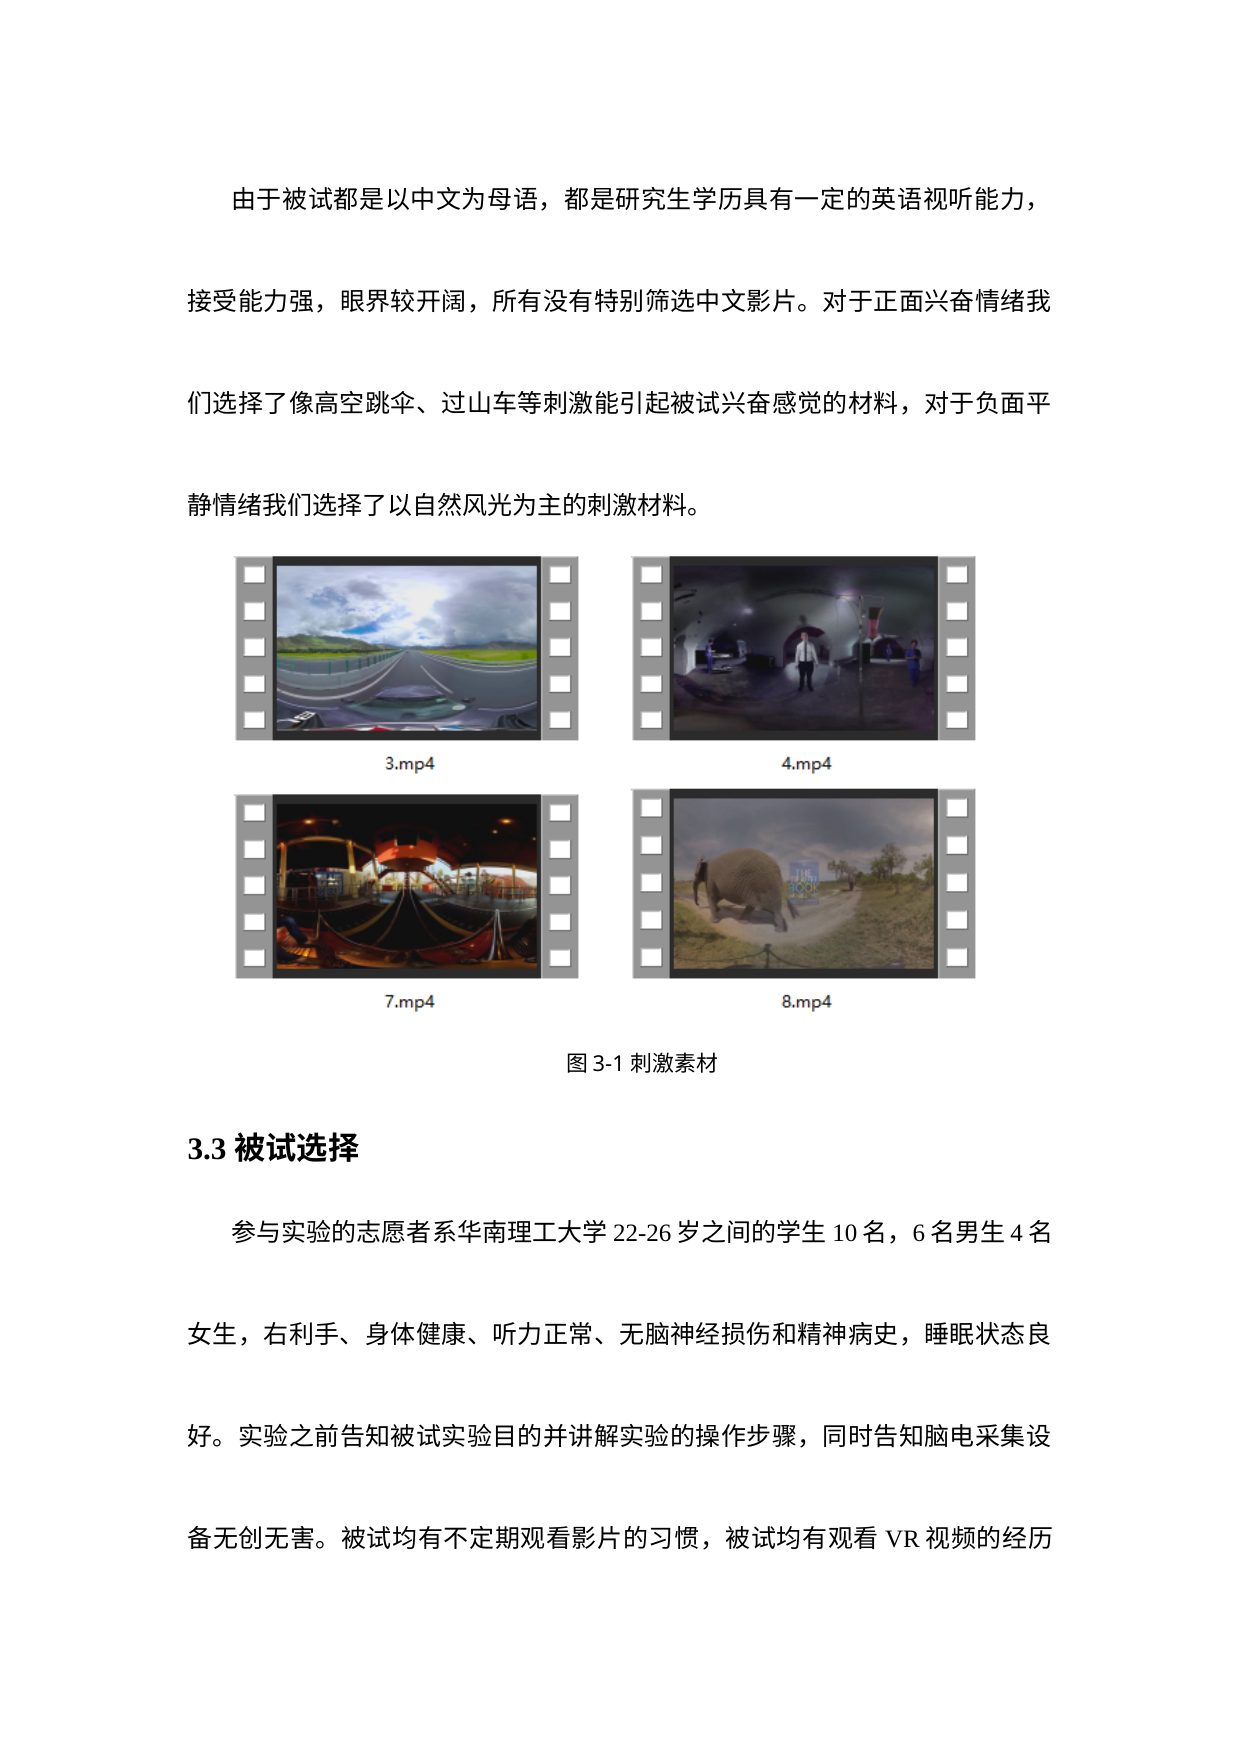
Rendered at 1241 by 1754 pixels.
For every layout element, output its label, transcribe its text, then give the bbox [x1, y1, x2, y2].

text 图3-1 刺激素材 [187, 1045, 1053, 1079]
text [187, 1197, 1053, 1571]
subtitle 3.3 被试选择 [187, 1112, 1053, 1180]
text 由于被试都是以中文为母语，都是研究生学历具有一定的英语视听能力，接受能力强，眼界较开阔，所有没有特别筛选中文影片。对于正面兴奋情绪我们选择了像高空跳伞、过山车等刺激能引起被试兴奋感觉的材料，对于负面平静情绪我们选择了以自然风光为主的刺激材料。 [187, 164, 1053, 537]
picture [231, 555, 988, 1016]
